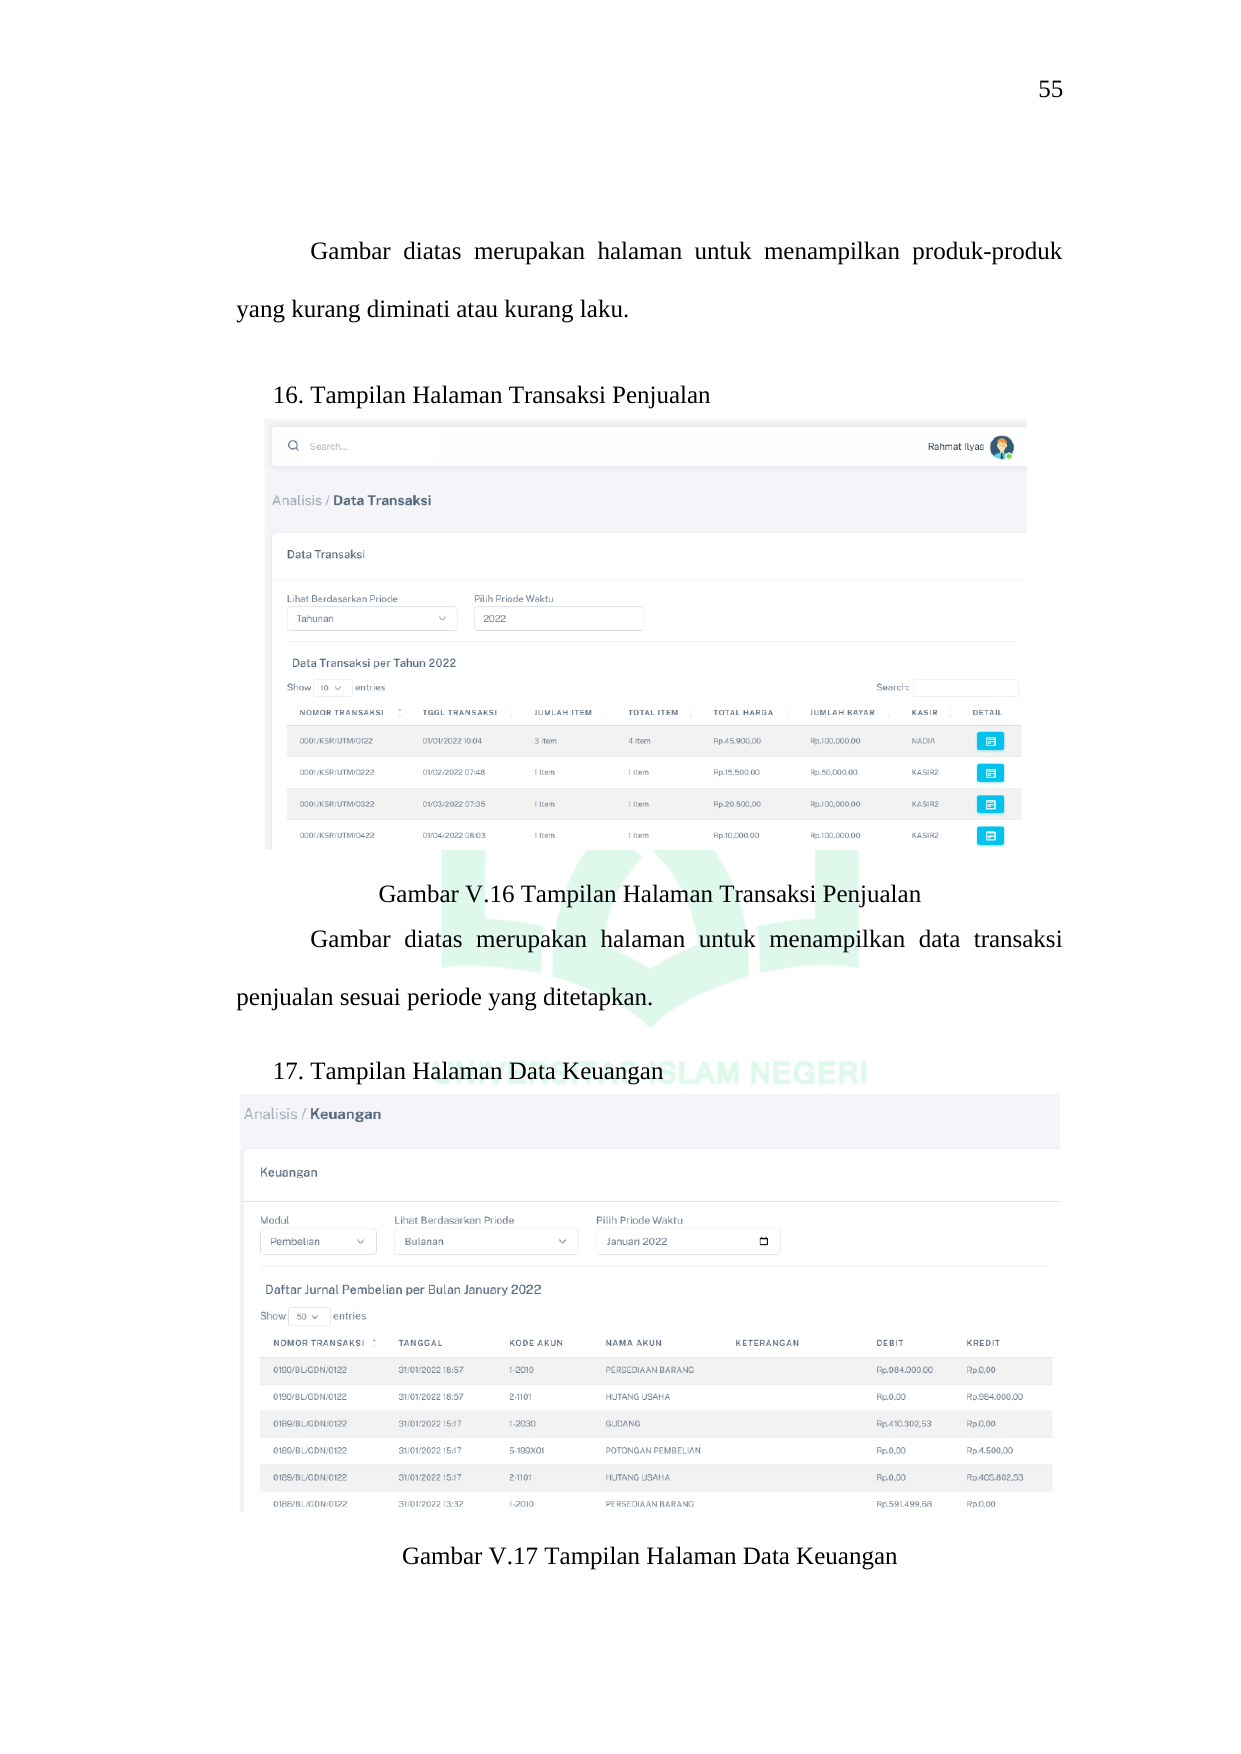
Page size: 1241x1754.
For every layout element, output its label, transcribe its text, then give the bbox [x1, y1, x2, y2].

list Tampilan Halaman Data Keuangan [273, 1039, 1063, 1089]
text Gambar diatas merupakan halaman untuk menampilkan data transaksi penjualan sesuai periode yang ditetapkan. [236, 924, 1063, 1011]
picture [264, 419, 1028, 850]
picture [239, 1094, 1060, 1512]
list Tampilan Halaman Transaksi Penjualan [273, 364, 1063, 414]
text Gambar diatas merupakan halaman untuk menampilkan produk-produk yang kurang diminati atau kurang laku. [236, 236, 1063, 322]
